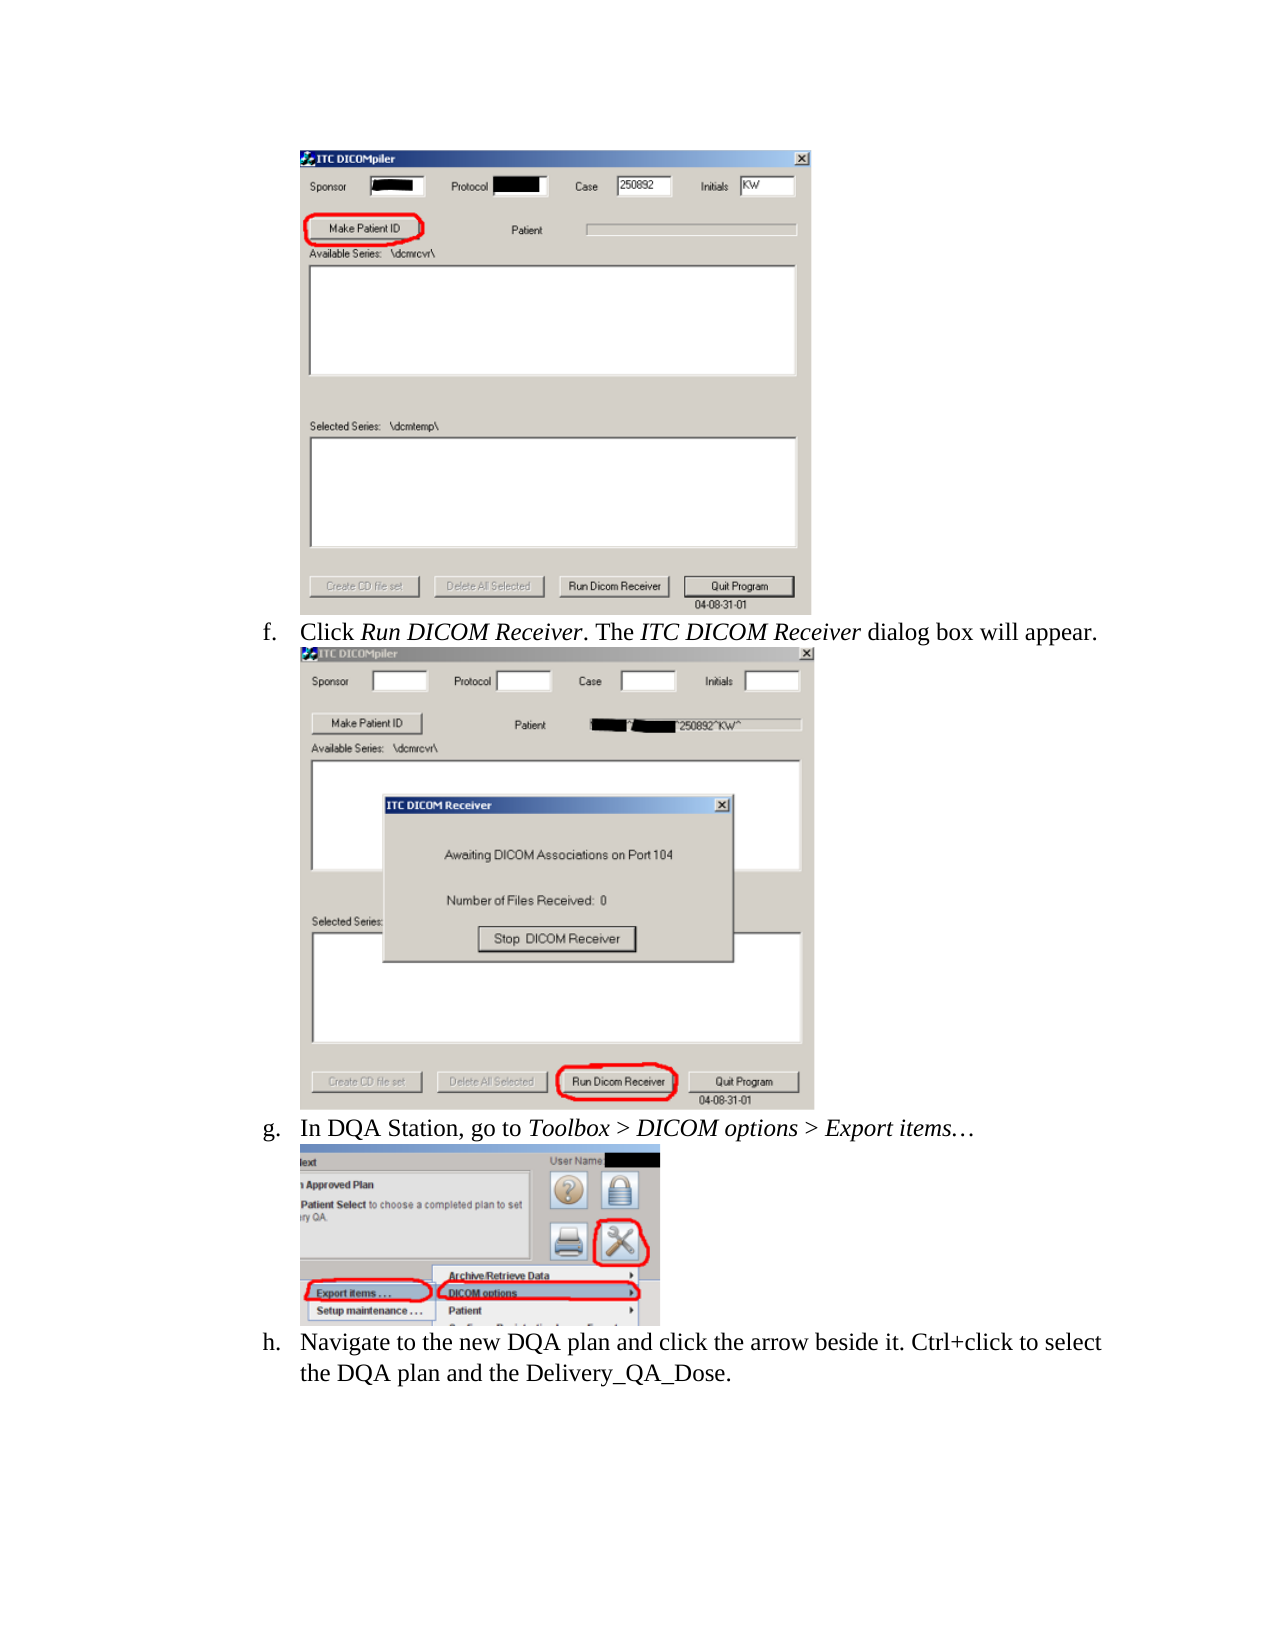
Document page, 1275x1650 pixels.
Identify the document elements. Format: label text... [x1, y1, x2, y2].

picture [300, 1144, 661, 1326]
list In DQA Station, go to Toolbox > DICOM options > Export items… [262, 1113, 1125, 1142]
list Navigate to the new DQA plan and click the arrow beside it. Ctrl+click to select the DQA plan and the Delivery_QA_Dose. [262, 1327, 1125, 1387]
picture [300, 647, 815, 1111]
picture [300, 150, 812, 615]
list Click Run DICOM Receiver. The ITC DICOM Receiver dialog box will appear. [262, 617, 1125, 645]
